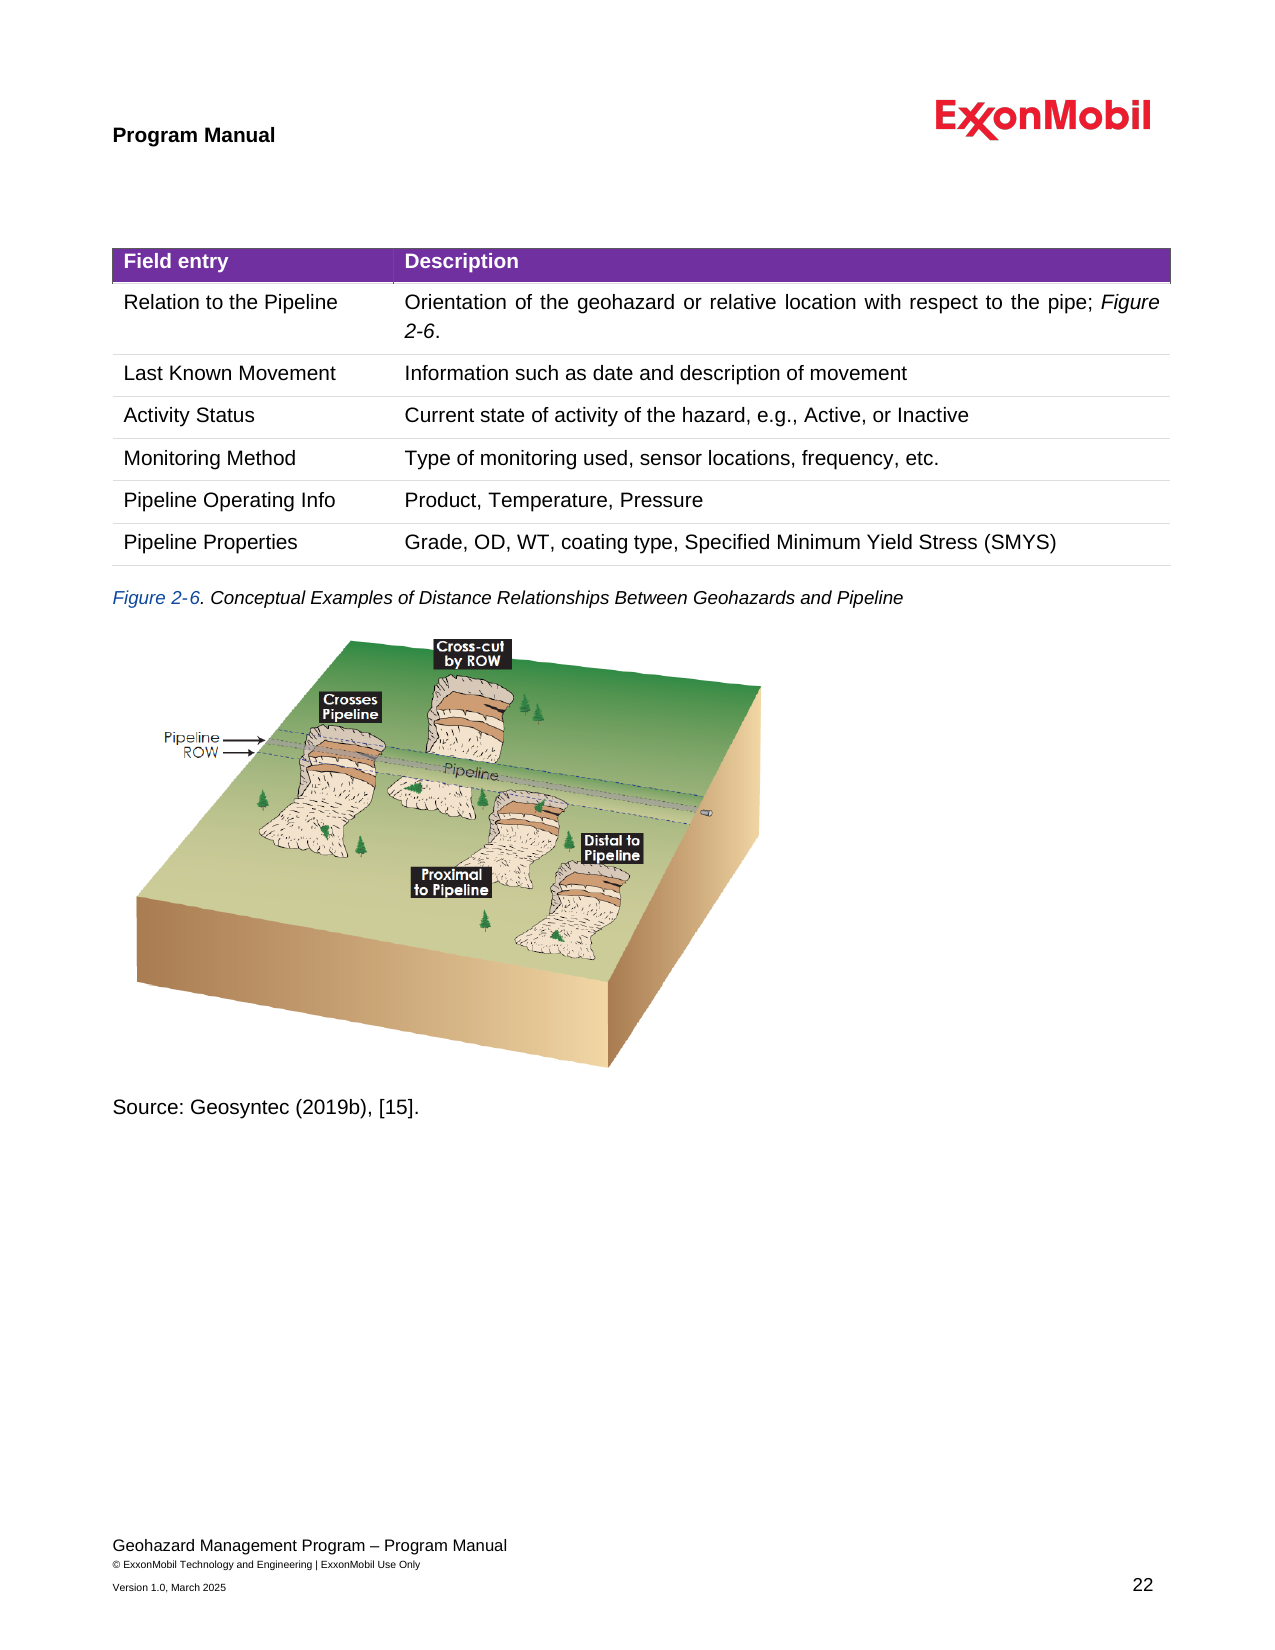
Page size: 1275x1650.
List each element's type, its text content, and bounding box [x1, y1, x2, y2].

table_cell Current state of activity of the hazard, e.g., Active, or Inactive [393, 396, 1171, 438]
table_header Description [394, 249, 1170, 282]
table_cell Pipeline Properties [112, 523, 393, 565]
table_cell Monitoring Method [112, 438, 393, 480]
table_cell Type of monitoring used, sensor locations, frequency, etc. [393, 438, 1171, 480]
table_cell Information such as date and description of movement [393, 354, 1171, 396]
table_header Field entry [113, 249, 393, 282]
table_cell Relation to the Pipeline [112, 284, 393, 353]
text Source: Geosyntec (2019b), [15]. [112, 1095, 1162, 1119]
table_cell Product, Temperature, Pressure [393, 480, 1171, 523]
picture [112, 625, 779, 1078]
table_cell Activity Status [112, 396, 393, 438]
table_cell Grade, OD, WT, coating type, Specified Minimum Yield Stress (SMYS) [393, 523, 1171, 565]
table_cell Pipeline Operating Info [112, 480, 393, 523]
table_cell Last Known Movement [112, 354, 393, 396]
picture [932, 97, 1154, 143]
